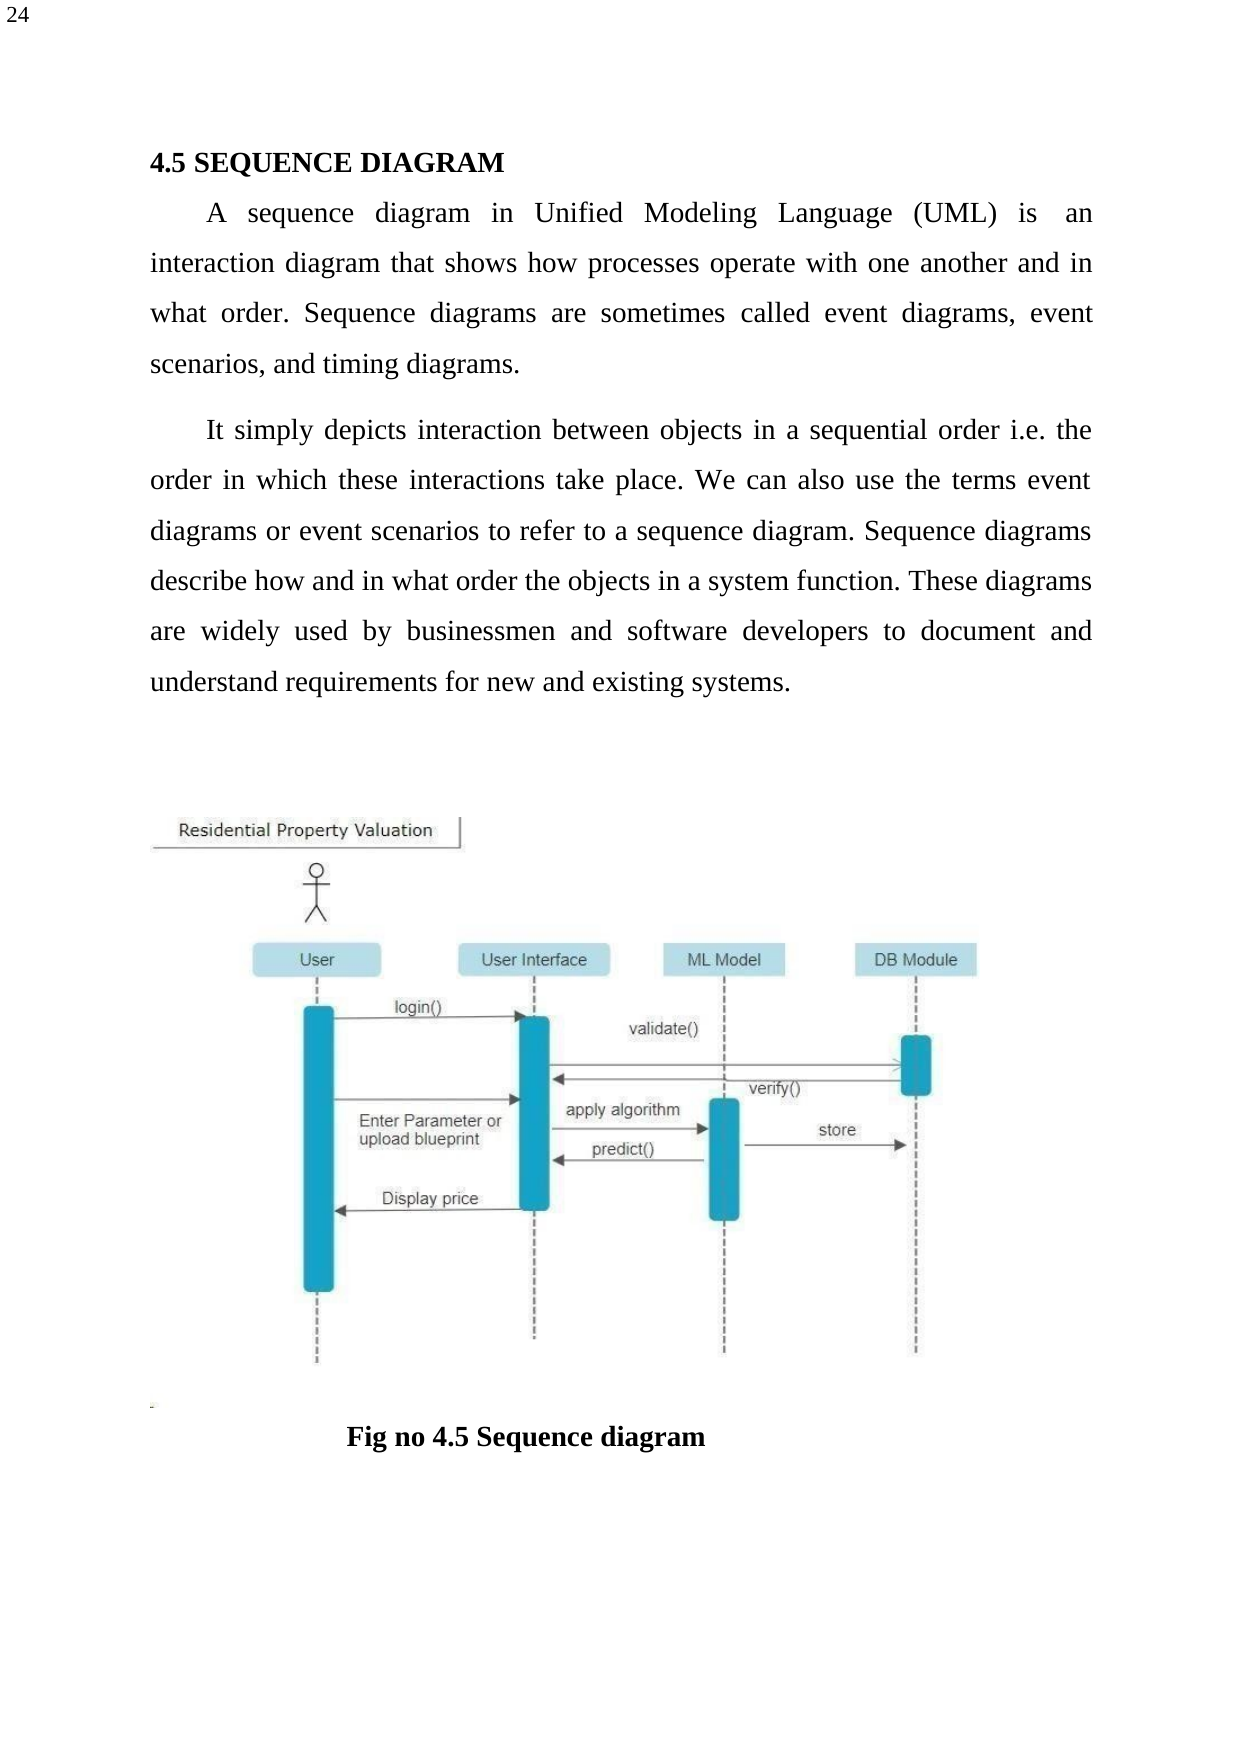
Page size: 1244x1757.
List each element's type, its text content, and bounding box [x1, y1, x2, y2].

text A sequence diagram in Unified Modeling Language (UML) is an interaction diagram that shows how processes operate with one another and in what order. Sequence diagrams are sometimes called event diagrams, event scenarios, and timing diagrams. [150, 195, 1093, 379]
text It simply depicts interaction between objects in a sequential order i.e. the order in which these interactions take place. We can also use the terms event diagrams or event scenarios to refer to a sequence diagram. Sequence diagrams describe how and in what order the objects in a system function. These diagrams are widely used by businessmen and software developers to document and understand requirements for new and existing systems. [150, 412, 1093, 697]
subtitle SEQUENCE DIAGRAM [150, 146, 1179, 179]
picture [150, 817, 980, 1408]
subtitle Fig no 4.5 Sequence diagram [346, 824, 1179, 1453]
